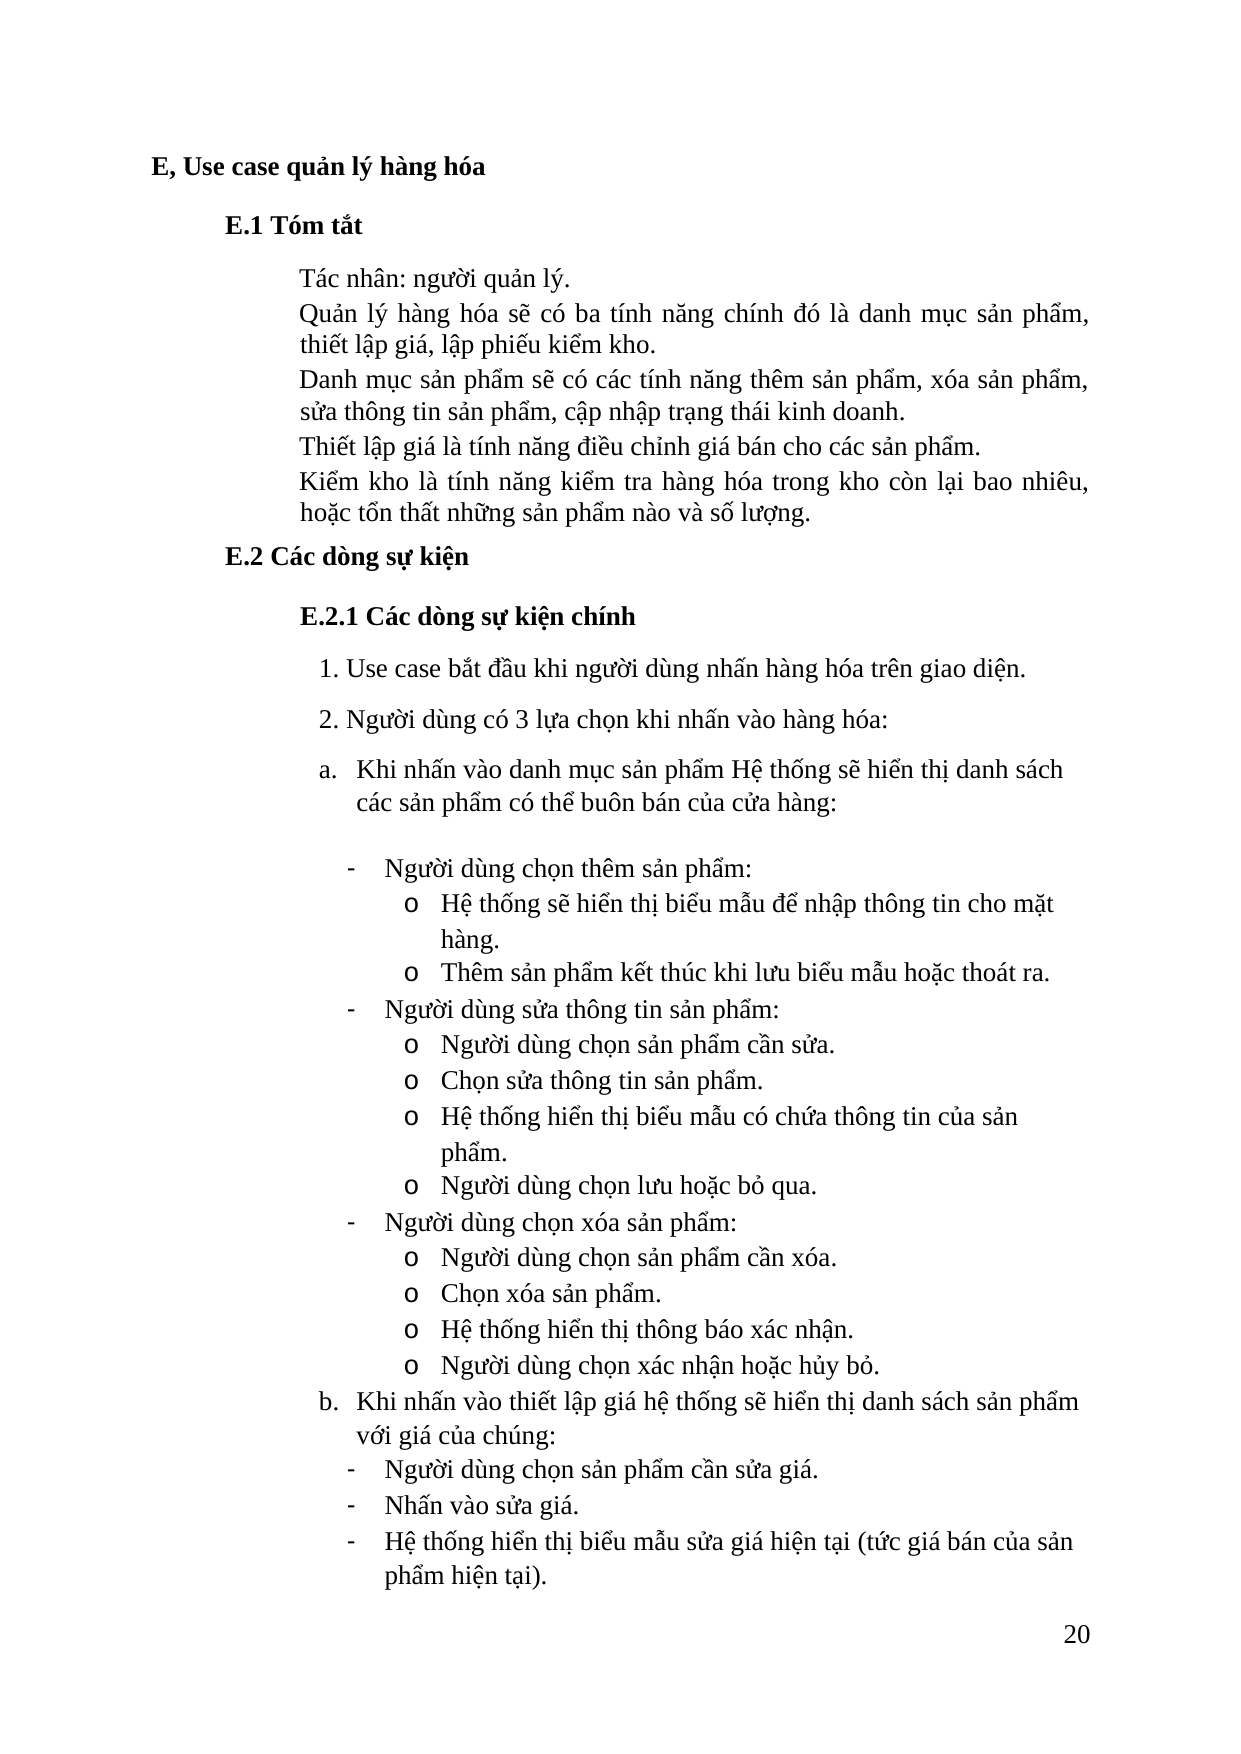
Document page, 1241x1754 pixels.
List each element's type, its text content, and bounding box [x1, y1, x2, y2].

list Người dùng chọn sản phẩm cần xóa. [403, 1241, 1090, 1274]
text Thiết lập giá là tính năng điều chỉnh giá bán cho các sản phẩm. [299, 430, 1090, 461]
list Chọn sửa thông tin sản phẩm. [403, 1064, 1090, 1097]
list Người dùng chọn sản phẩm cần sửa giá. [347, 1452, 1090, 1485]
text Tác nhân: người quản lý. [299, 262, 1090, 293]
text 2. Người dùng có 3 lựa chọn khi nhấn vào hàng hóa: [319, 703, 1090, 734]
text Quản lý hàng hóa sẽ có ba tính năng chính đó là danh mục sản phẩm, thiết lập giá, lập phiếu kiểm kho. [299, 297, 1090, 360]
list Nhấn vào sửa giá. [347, 1488, 1090, 1521]
subtitle E.2.1 Các dòng sự kiện chính [226, 599, 1090, 631]
list Thêm sản phẩm kết thúc khi lưu biểu mẫu hoặc thoát ra. [403, 956, 1090, 990]
subtitle E.1 Tóm tắt [225, 209, 1090, 240]
list Người dùng sửa thông tin sản phẩm: [347, 992, 1090, 1025]
list Chọn xóa sản phẩm. [403, 1277, 1090, 1311]
text Kiểm kho là tính năng kiểm tra hàng hóa trong kho còn lại bao nhiêu, hoặc tổn thất những sản phẩm nào và số lượng. [299, 465, 1090, 528]
list Người dùng chọn thêm sản phẩm: [347, 851, 1090, 884]
list Hệ thống hiển thị biểu mẫu sửa giá hiện tại (tức giá bán của sản phẩm hiện tại). [347, 1524, 1090, 1590]
list Khi nhấn vào thiết lập giá hệ thống sẽ hiển thị danh sách sản phẩm với giá của chúng: [319, 1385, 1090, 1450]
subtitle E, Use case quản lý hàng hóa [151, 150, 1090, 181]
text 1. Use case bắt đầu khi người dùng nhấn hàng hóa trên giao diện. [319, 652, 1090, 684]
list Khi nhấn vào danh mục sản phẩm Hệ thống sẽ hiển thị danh sách các sản phẩm có thể buôn bán của cửa hàng: [319, 753, 1090, 818]
list Người dùng chọn sản phẩm cần sửa. [403, 1028, 1090, 1061]
text Danh mục sản phẩm sẽ có các tính năng thêm sản phẩm, xóa sản phẩm, sửa thông tin sản phẩm, cập nhập trạng thái kinh doanh. [299, 364, 1090, 426]
list Hệ thống sẽ hiển thị biểu mẫu để nhập thông tin cho mặt hàng. [403, 887, 1090, 954]
list Người dùng chọn xóa sản phẩm: [347, 1206, 1090, 1238]
list Hệ thống hiển thị thông báo xác nhận. [403, 1313, 1090, 1347]
list Người dùng chọn lưu hoặc bỏ qua. [403, 1169, 1090, 1203]
list Hệ thống hiển thị biểu mẫu có chứa thông tin của sản phẩm. [403, 1100, 1090, 1167]
list Người dùng chọn xác nhận hoặc hủy bỏ. [403, 1349, 1090, 1383]
subtitle E.2 Các dòng sự kiện [225, 540, 1090, 572]
